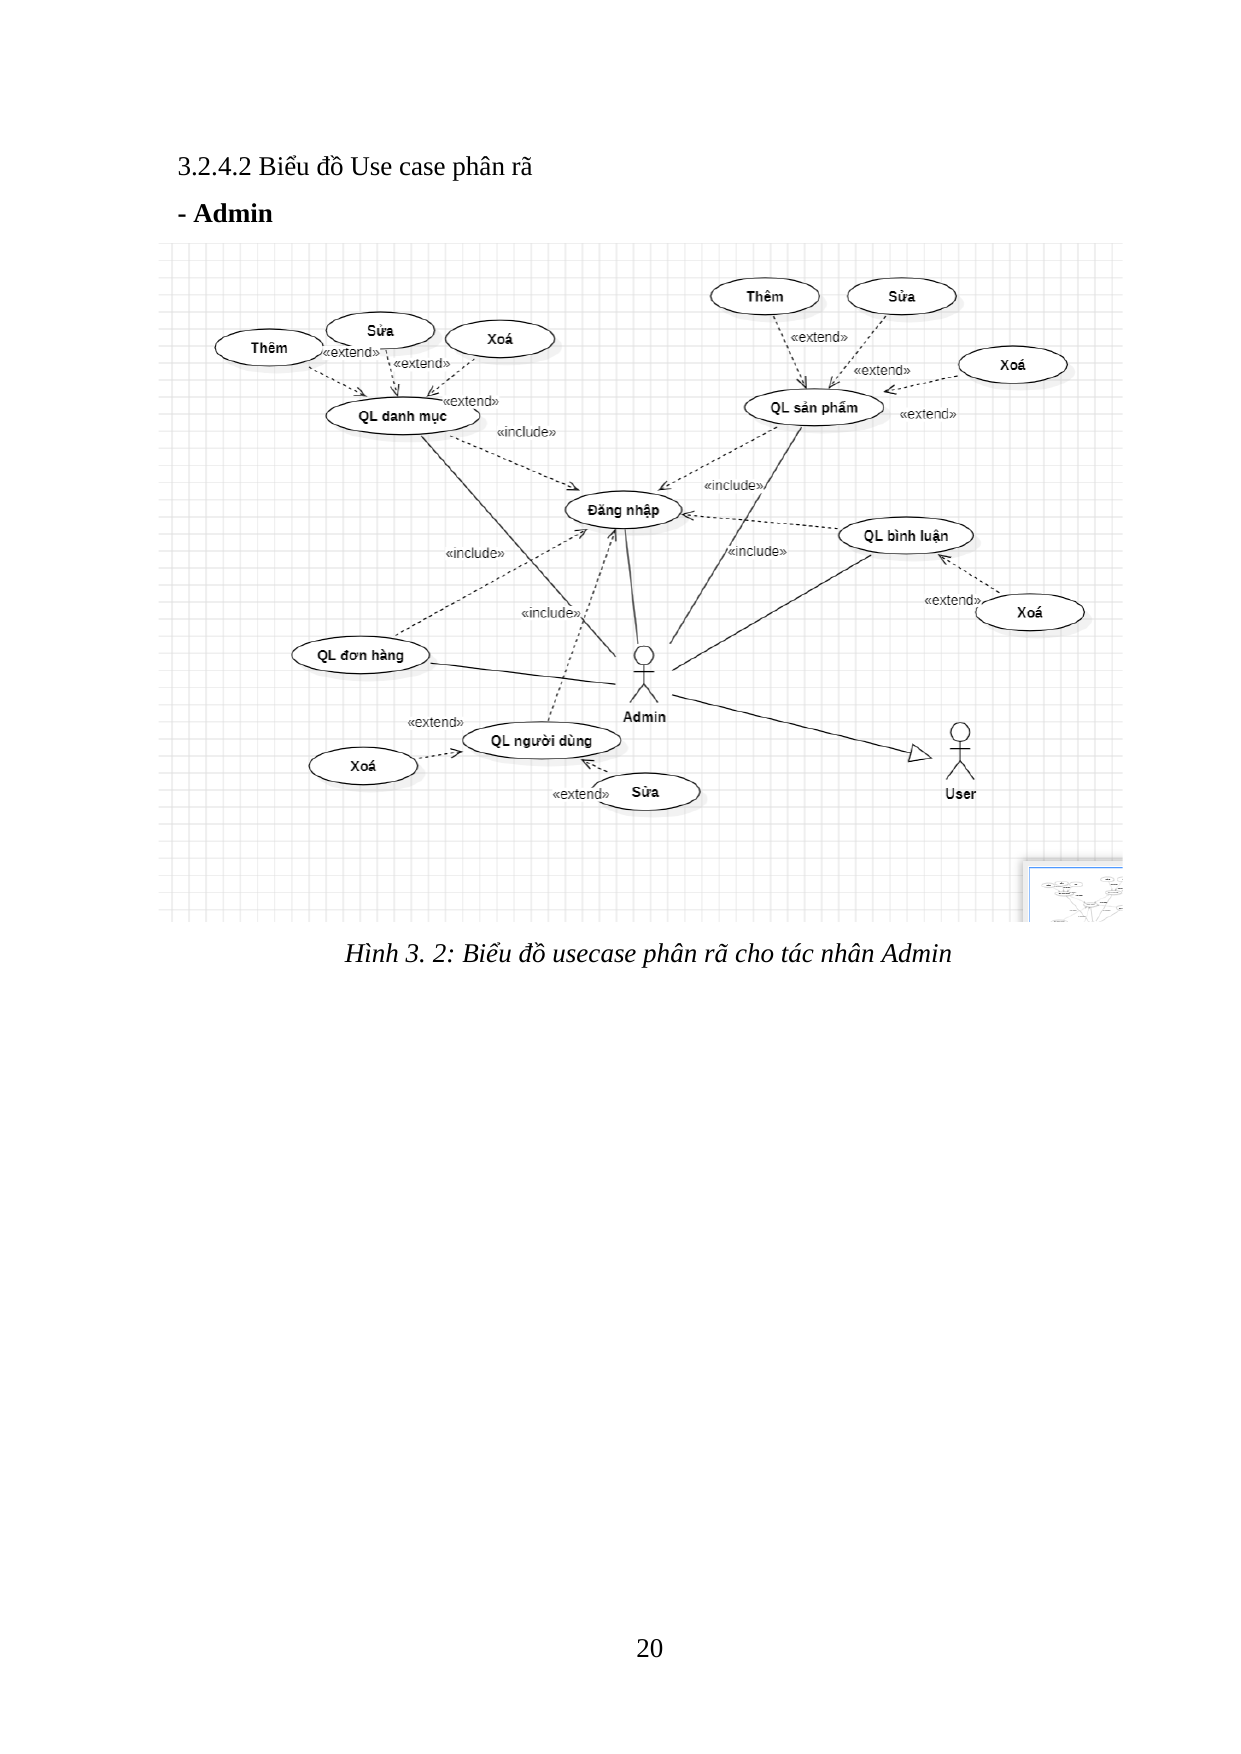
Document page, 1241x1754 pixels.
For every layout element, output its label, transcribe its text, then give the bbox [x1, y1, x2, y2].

picture [158, 243, 1123, 922]
text 3.2.4.2 Biểu đồ Use case phân rã [177, 150, 1122, 181]
text - Admin [177, 197, 1122, 228]
